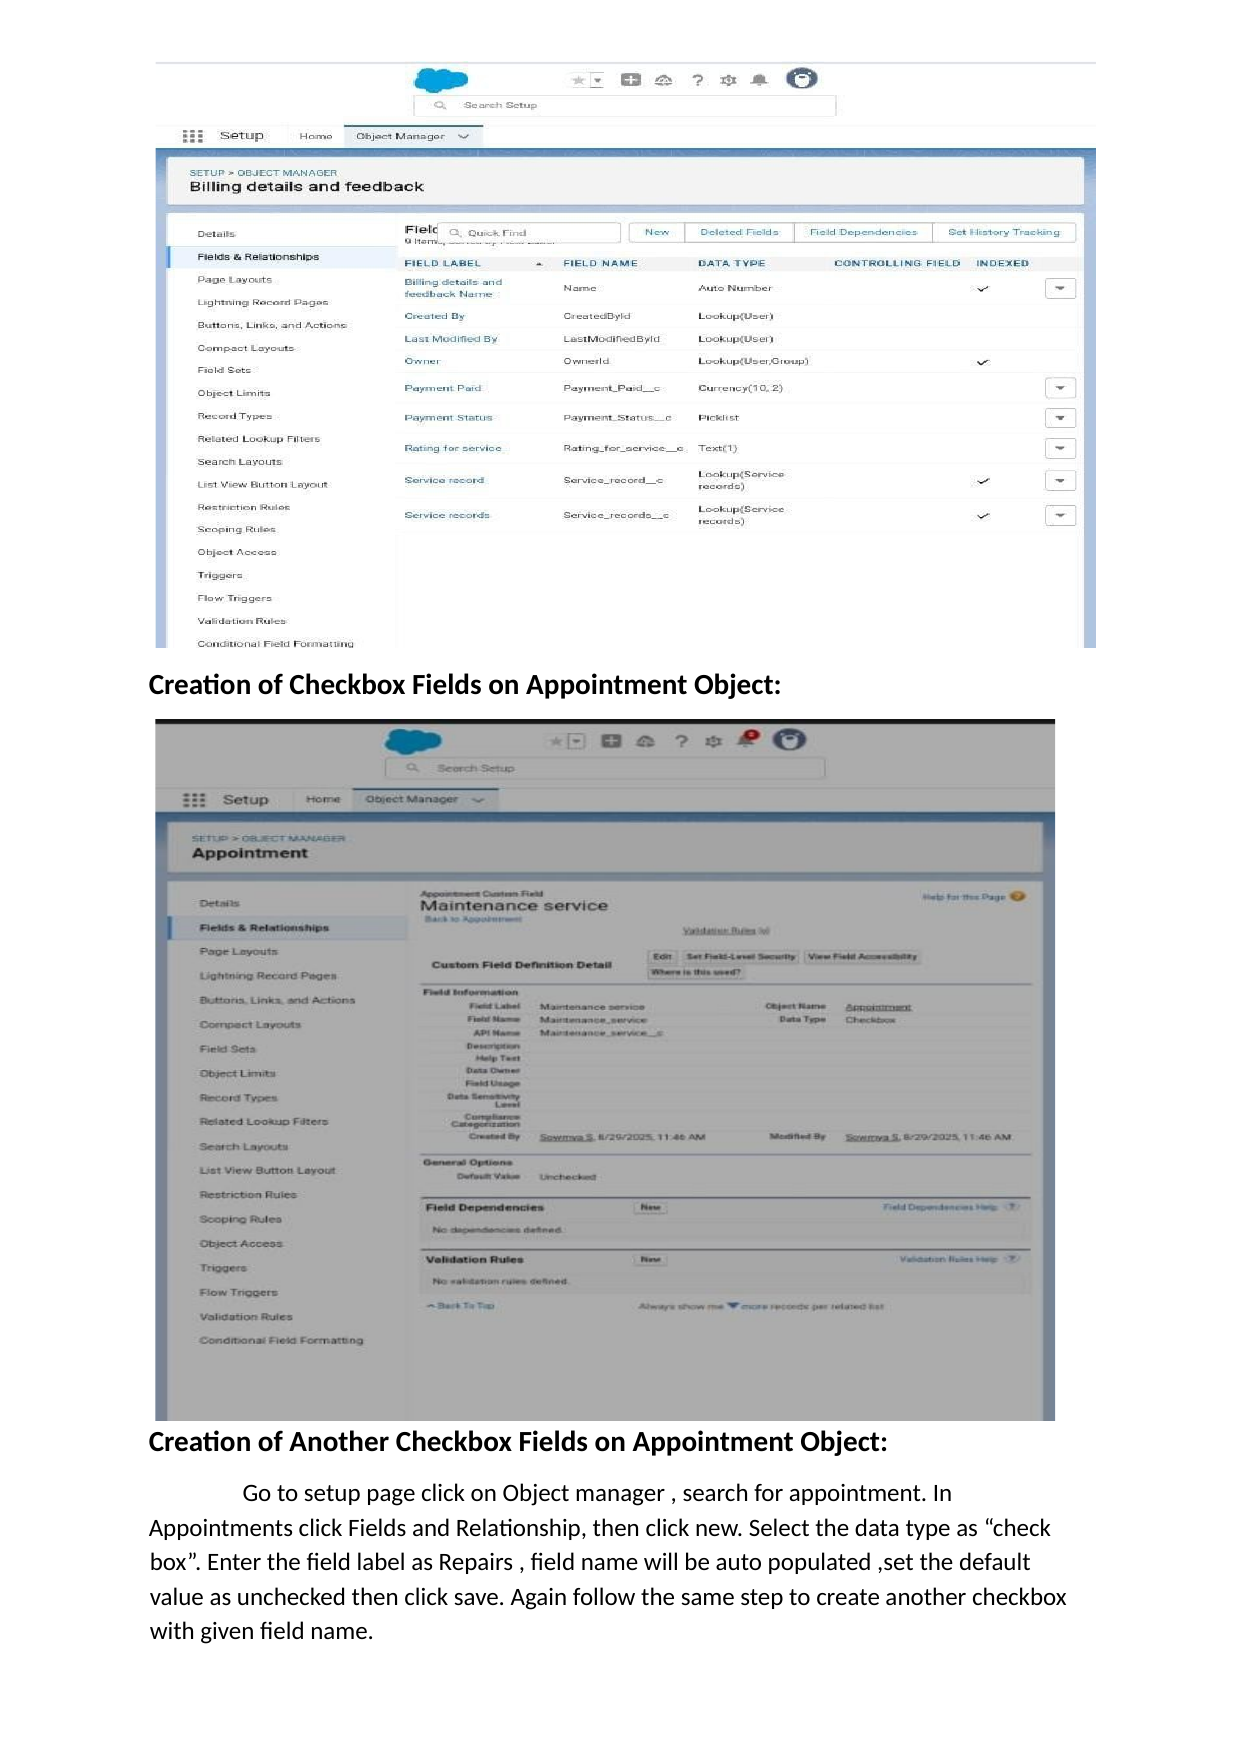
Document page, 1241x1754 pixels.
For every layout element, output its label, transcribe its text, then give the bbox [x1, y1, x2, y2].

text Creation of Checkbox Fields on Appointment Object: [148, 666, 1103, 701]
text Go to setup page click on Object manager , search for appointment. In [148, 1477, 1103, 1507]
picture [155, 719, 1056, 1421]
text Creation of Another Checkbox Fields on Appointment Object: [148, 1423, 1103, 1459]
picture [155, 61, 1096, 648]
text Appointments click Fields and Relationship, then click new. Select the data type as “check box”. Enter the field label as Repairs , field name will be auto populated ,set the default value as unchecked then click save. Again follow the same step to create another checkbox with given field name. [148, 1512, 1091, 1645]
